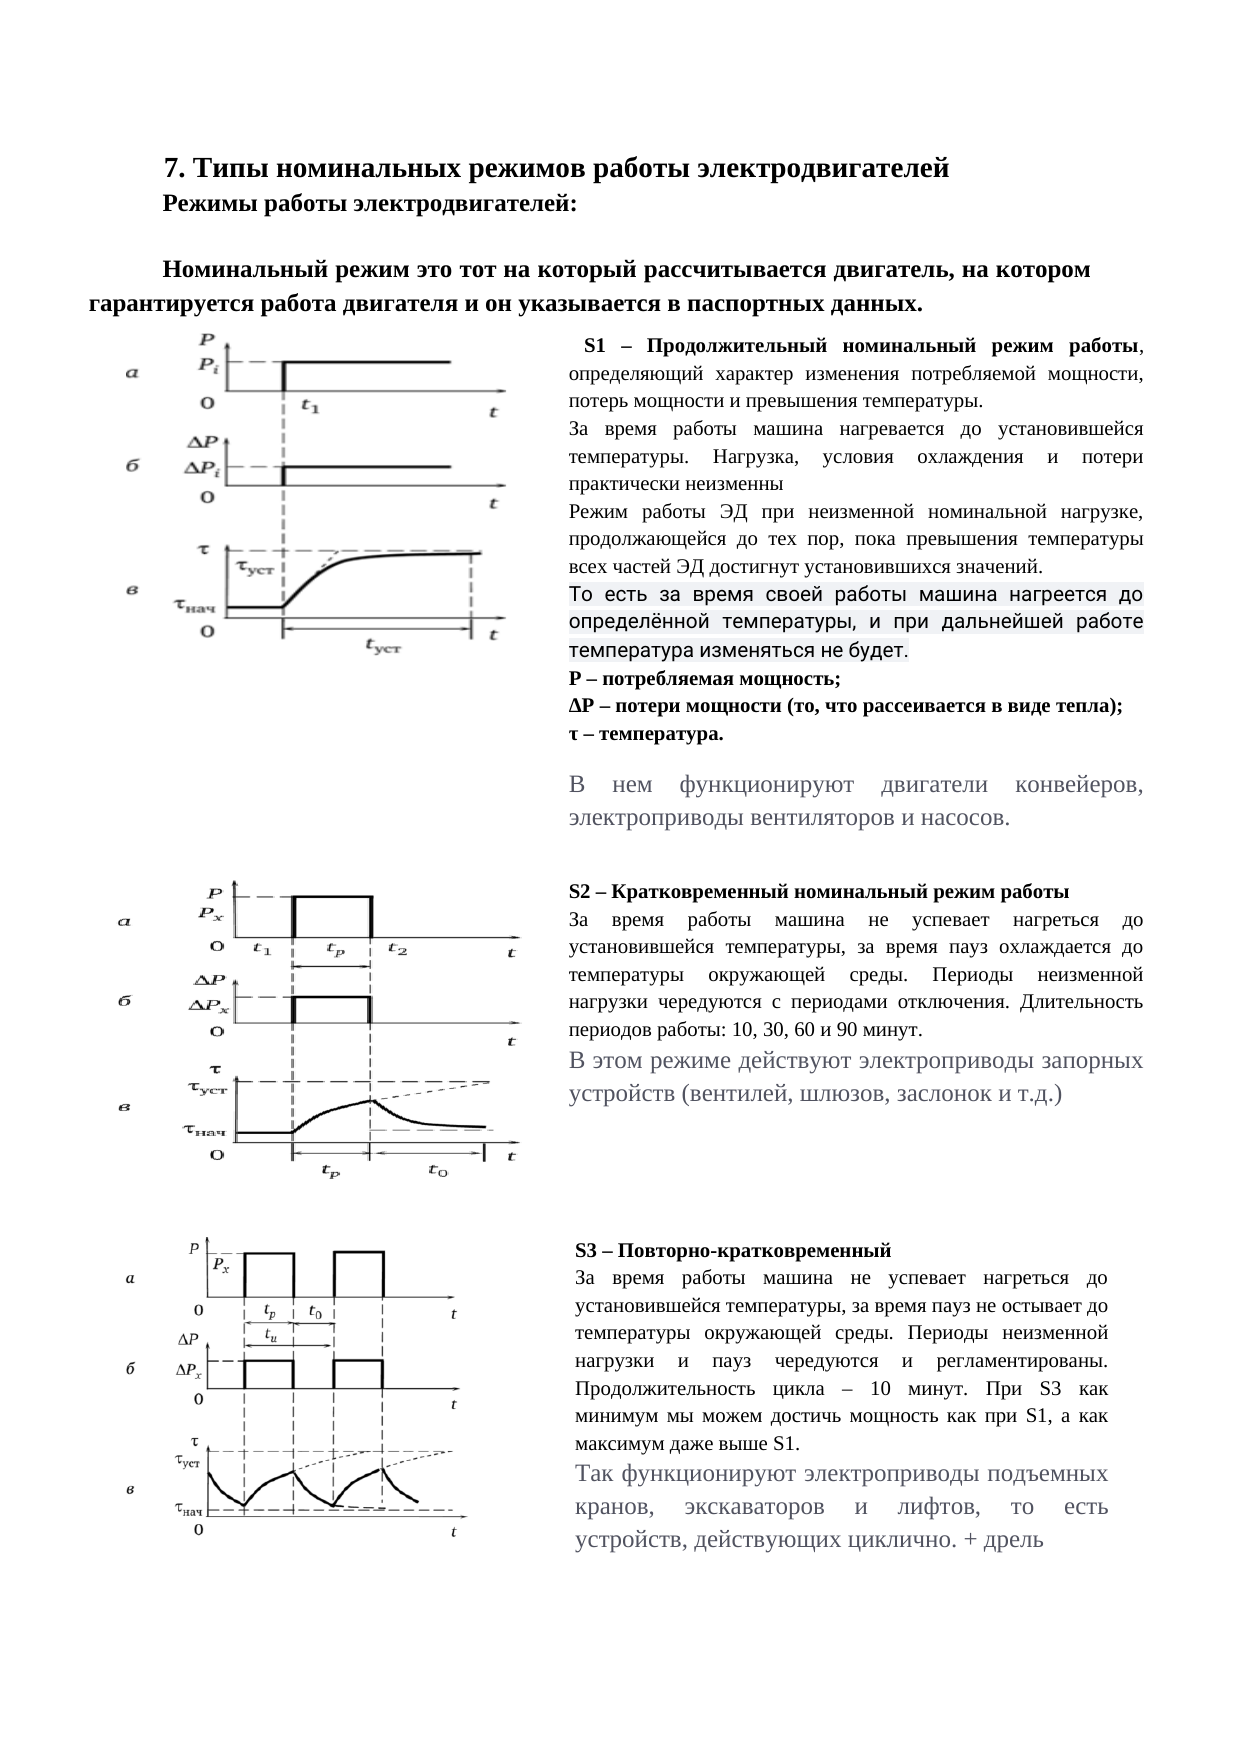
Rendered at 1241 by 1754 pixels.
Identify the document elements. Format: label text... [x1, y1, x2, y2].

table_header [574, 1227, 1193, 1568]
table_header S1 – Продолжительный номинальный режим работы, определяющий характер изменения потребляемой мощности, потерь мощности и превышения температуры. За время работы машина нагревается до установившейся температуры. Нагрузка, условия охлаждения и потери практически неизменны Режим работы ЭД при неизменной номинальной нагрузке, продолжающейся до тех пор, пока превышения температуры всех частей ЭД достигнут установившихся значений. То есть за время своей работы машина нагреется до определённой температуры, и при дальнейшей работе температура изменяться не будет. P – потребляемая мощность; ΔP – потери мощности (то, что рассеивается в виде тепла); τ – температура. В нем функционируют двигатели конвейеров, электроприводы вентиляторов и насосов. [558, 323, 1192, 867]
table_cell [42, 869, 556, 1195]
table_header [32, 1227, 572, 1568]
subtitle 7. Типы номинальных режимов работы электродвигателей [163, 150, 1092, 183]
text Номинальный режим это тот на который рассчитывается двигатель, на котором гарантируется работа двигателя и он указывается в паспортных данных. [88, 254, 1092, 316]
picture [120, 1237, 475, 1541]
table_cell S2 – Кратковременный номинальный режим работы За время работы машина не успевает нагреться до установившейся температуры, за время пауз охлаждается до температуры окружающей среды. Периоды неизменной нагрузки чередуются с периодами отключения. Длительность периодов работы: 10, 30, 60 и 90 минут. В этом режиме действуют электроприводы запорных устройств (вентилей, шлюзов, заслонок и т.д.) [558, 869, 1192, 1195]
picture [114, 879, 525, 1181]
table_header [42, 323, 556, 867]
picture [126, 333, 507, 656]
text Режимы работы электродвигателей: [88, 188, 1092, 217]
